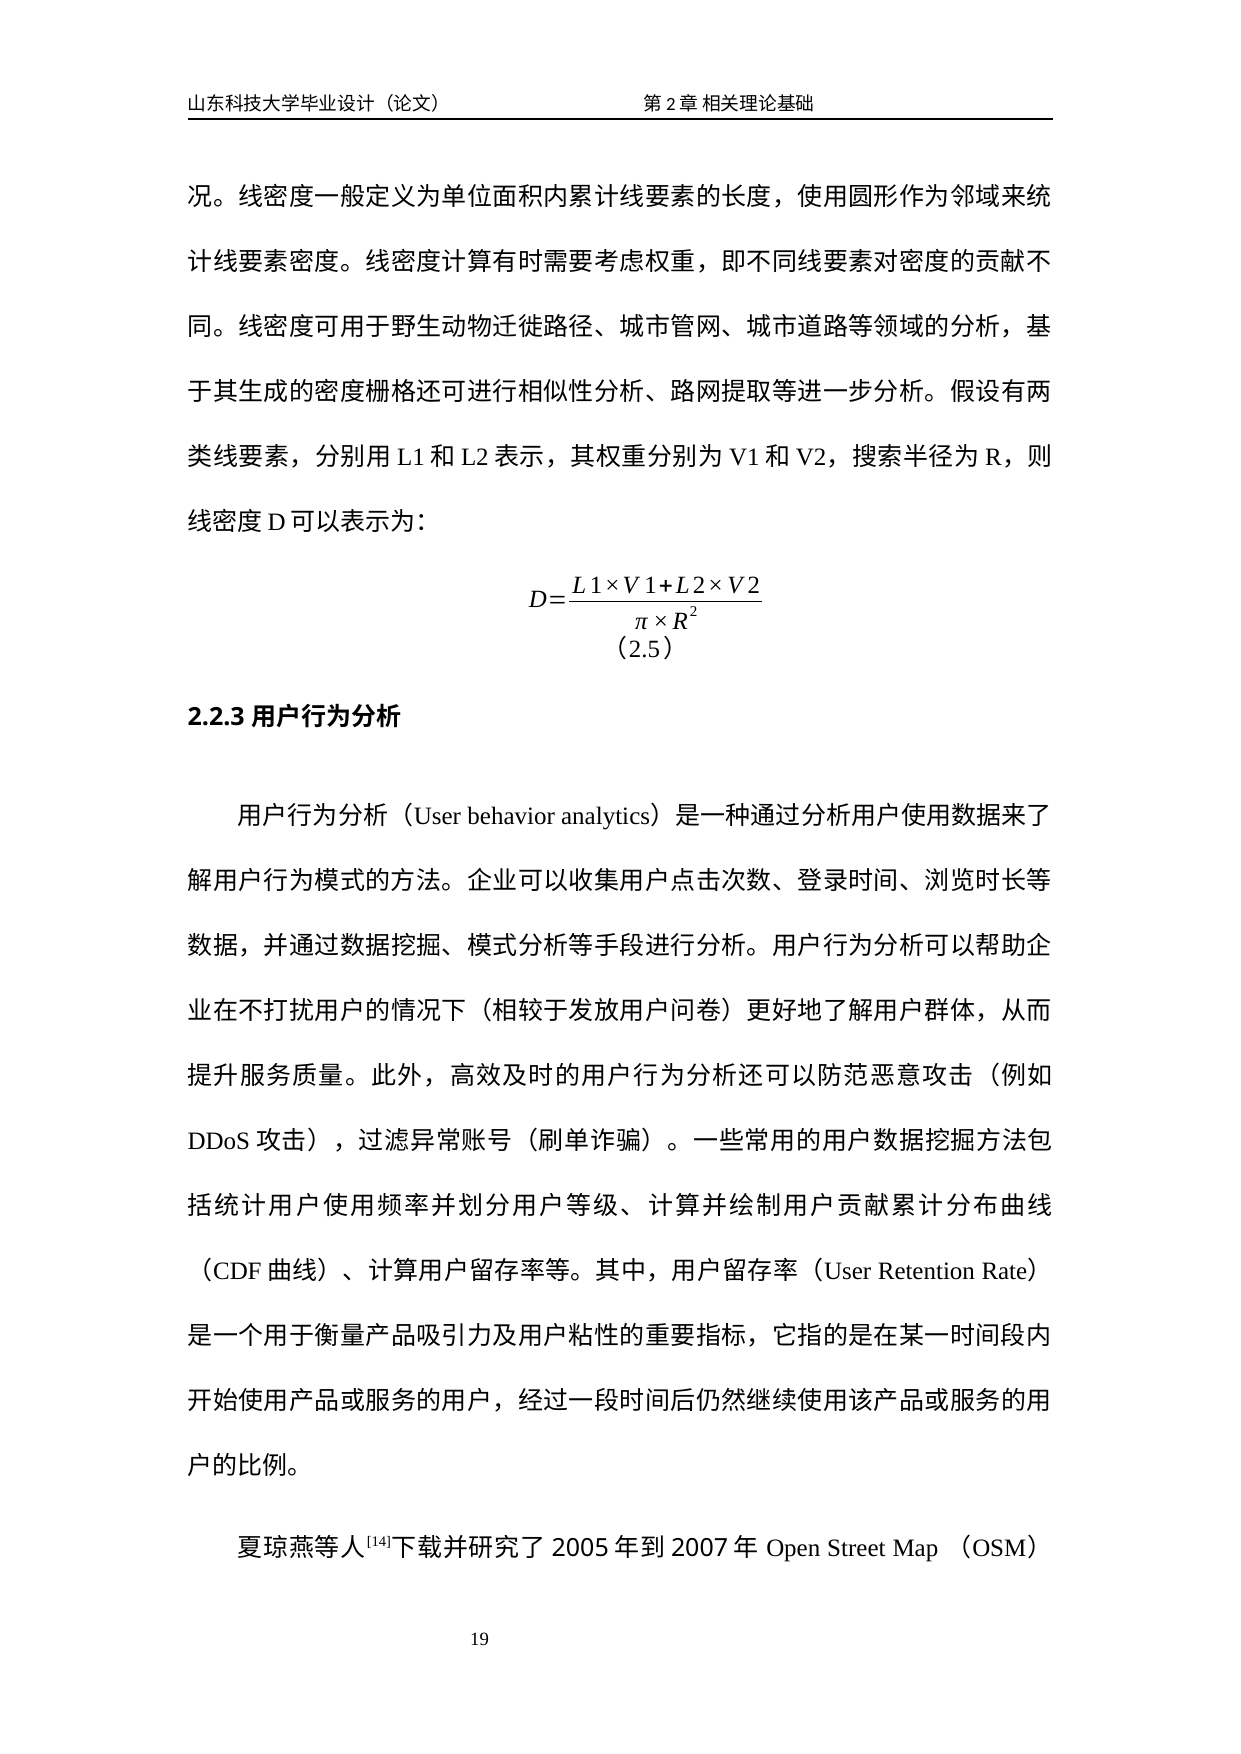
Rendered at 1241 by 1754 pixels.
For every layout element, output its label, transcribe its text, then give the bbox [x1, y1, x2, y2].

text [187, 162, 1053, 552]
text 2.2.3 用户行为分析 [187, 682, 1053, 747]
text 用户行为分析（User behavior analytics）是一种通过分析用户使用数据来了解用户行为模式的方法。企业可以收集用户点击次数、登录时间、浏览时长等数据，并通过数据挖掘、模式分析等手段进行分析。用户行为分析可以帮助企业在不打扰用户的情况下（相较于发放用户问卷）更好地了解用户群体，从而提升服务质量。此外，高效及时的用户行为分析还可以防范恶意攻击（例如DDoS攻击），过滤异常账号（刷单诈骗）。一些常用的用户数据挖掘方法包括统计用户使用频率并划分用户等级、计算并绘制用户贡献累计分布曲线（CDF曲线）、计算用户留存率等。其中，用户留存率（User Retention Rate）是一个用于衡量产品吸引力及用户粘性的重要指标，它指的是在某一时间段内开始使用产品或服务的用户，经过一段时间后仍然继续使用该产品或服务的用户的比例。 [187, 781, 1053, 1496]
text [187, 1513, 1053, 1578]
